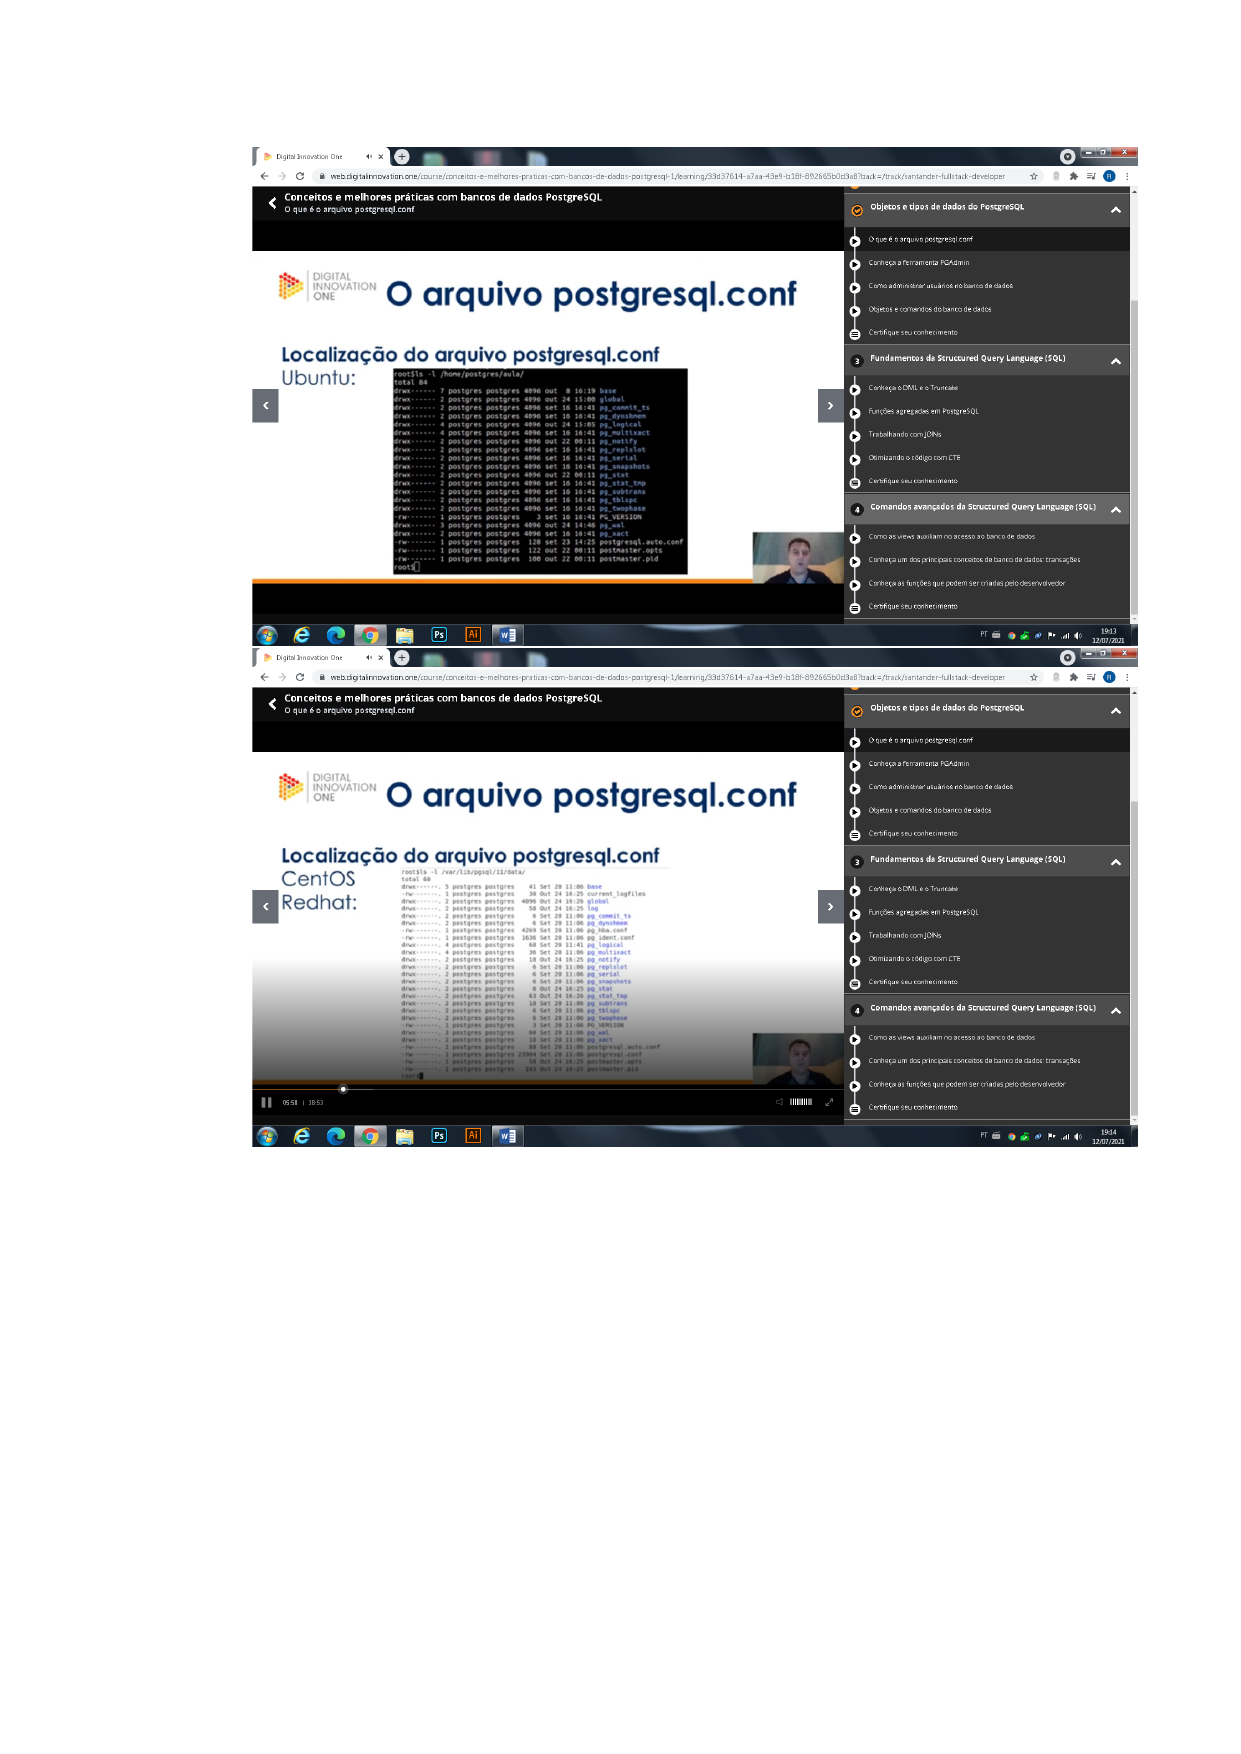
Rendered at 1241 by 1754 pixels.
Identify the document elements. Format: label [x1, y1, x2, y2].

picture [252, 648, 1138, 1147]
picture [252, 147, 1138, 646]
